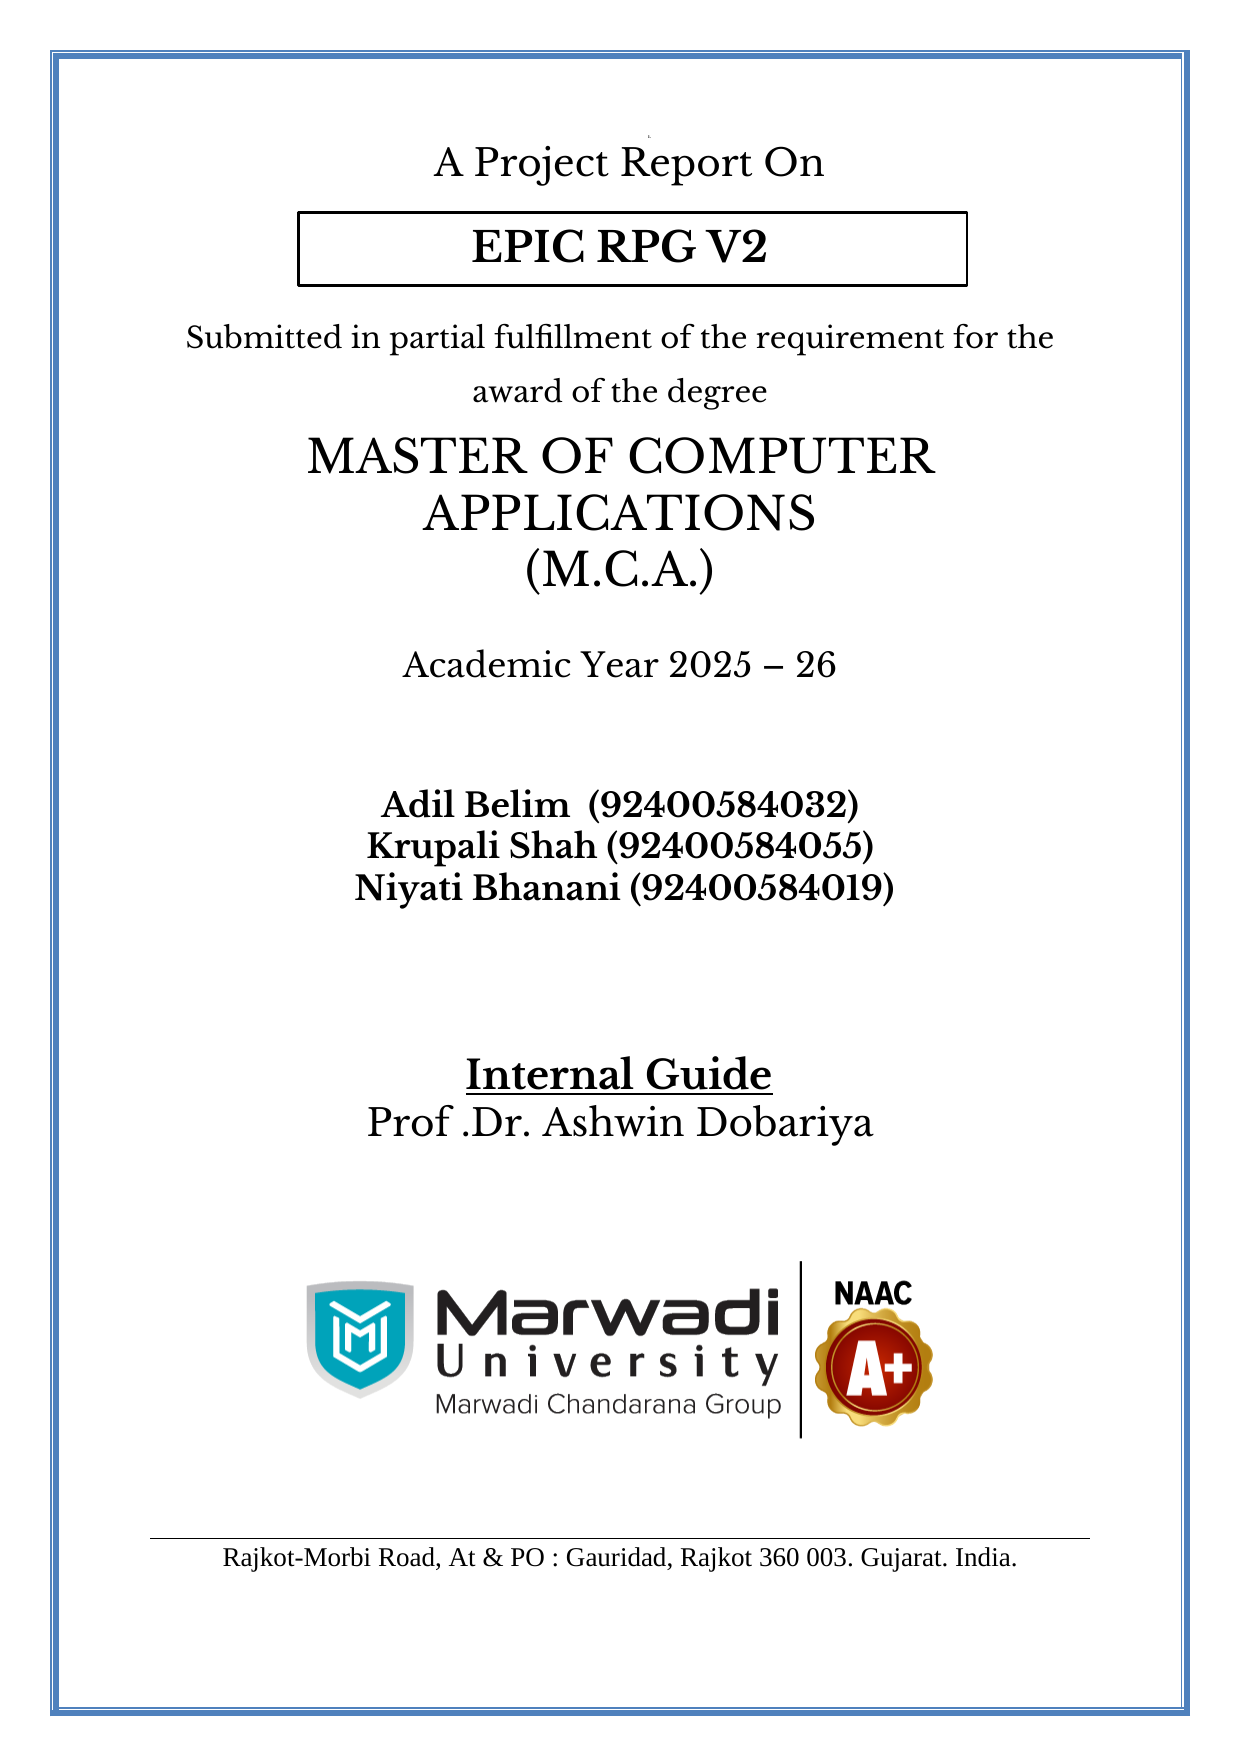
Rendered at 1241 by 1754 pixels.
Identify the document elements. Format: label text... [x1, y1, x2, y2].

text EPIC RPG V2 [150, 222, 1090, 274]
picture [287, 1240, 953, 1461]
text A Project Report On [150, 140, 1109, 186]
text Submitted in partial fulfillment of the requirement for the award of the degree [150, 320, 1090, 411]
text MASTER OF COMPUTER APPLICATIONS [150, 428, 1090, 542]
text Prof .Dr. Ashwin Dobariya [150, 1100, 1090, 1147]
text Adil Belim (92400584032) [150, 785, 1090, 826]
text (M.C.A.) [150, 542, 1090, 599]
table_header Internal Guide [138, 953, 1101, 1100]
text Krupali Shah (92400584055) [150, 826, 1090, 868]
text Academic Year 2025 – 26 [150, 646, 1090, 687]
text Niyati Bhanani (92400584019) [150, 868, 1090, 909]
text Rajkot-Morbi Road, At & PO : Gauridad, Rajkot 360 003. Gujarat. India. [150, 1539, 1090, 1572]
